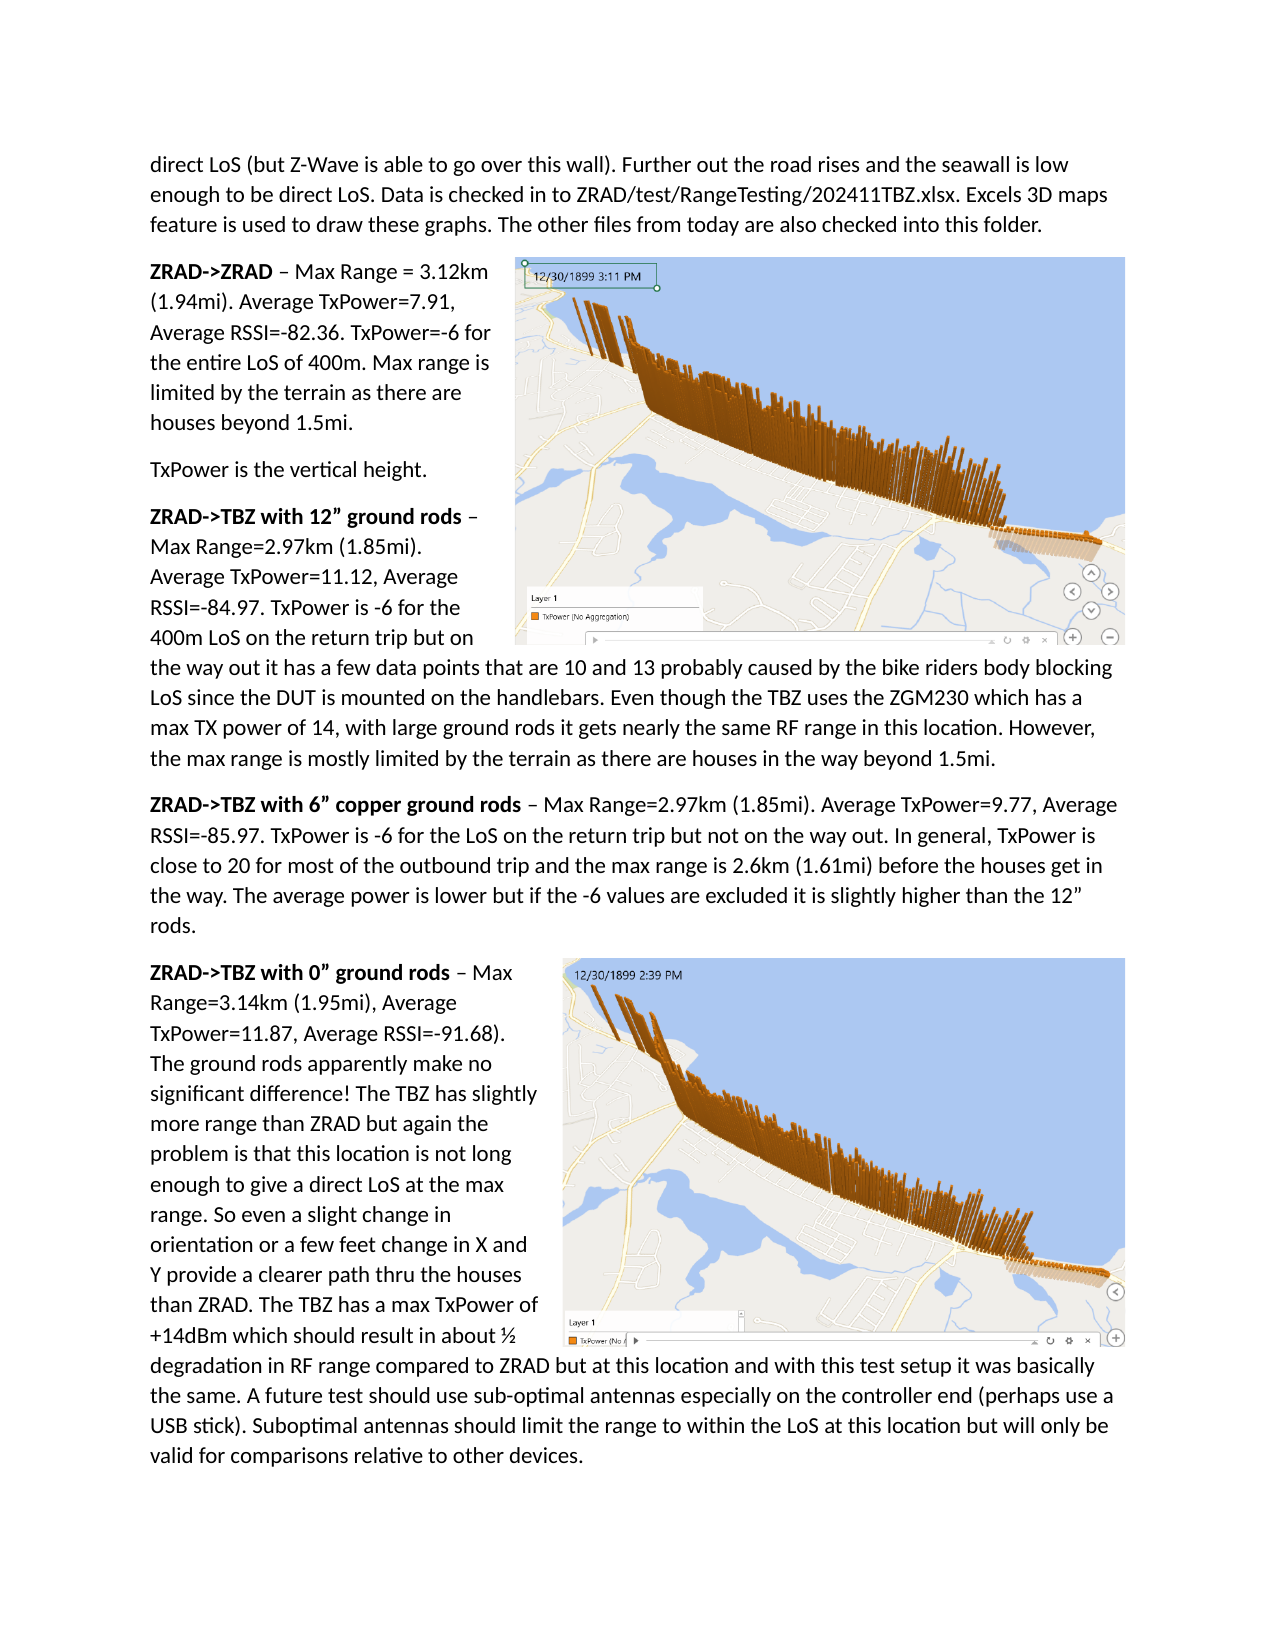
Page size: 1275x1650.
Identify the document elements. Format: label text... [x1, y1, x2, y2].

picture [562, 958, 1125, 1347]
text TxPower is the vertical height. [150, 455, 514, 483]
text ZRAD->TBZ with 12” ground rods – Max Range=2.97km (1.85mi). Average TxPower=11.12, Average RSSI=-84.97. TxPower is -6 for the 400m LoS on the return trip but on the way out it has a few data points that are 10 and 13 probably caused by the bike riders body blocking LoS since the DUT is mounted on the handlebars. Even though the TBZ uses the ZGM230 which has a max TX power of 14, with large ground rods it gets nearly the same RF range in this location. However, the max range is mostly limited by the terrain as there are houses in the way beyond 1.5mi. [150, 502, 1125, 772]
text ZRAD->ZRAD – Max Range = 3.12km (1.94mi). Average TxPower=7.91, Average RSSI=-82.36. TxPower=-6 for the entire LoS of 400m. Max range is limited by the terrain as there are houses beyond 1.5mi. [150, 257, 514, 436]
text ZRAD->TBZ with 6” copper ground rods – Max Range=2.97km (1.85mi). Average TxPower=9.77, Average RSSI=-85.97. TxPower is -6 for the LoS on the return trip but not on the way out. In general, TxPower is close to 20 for most of the outbound trip and the max range is 2.6km (1.61mi) before the houses get in the way. The average power is lower but if the -6 values are excluded it is slightly higher than the 12” rods. [150, 791, 1125, 939]
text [150, 150, 1125, 238]
picture [514, 257, 1125, 645]
